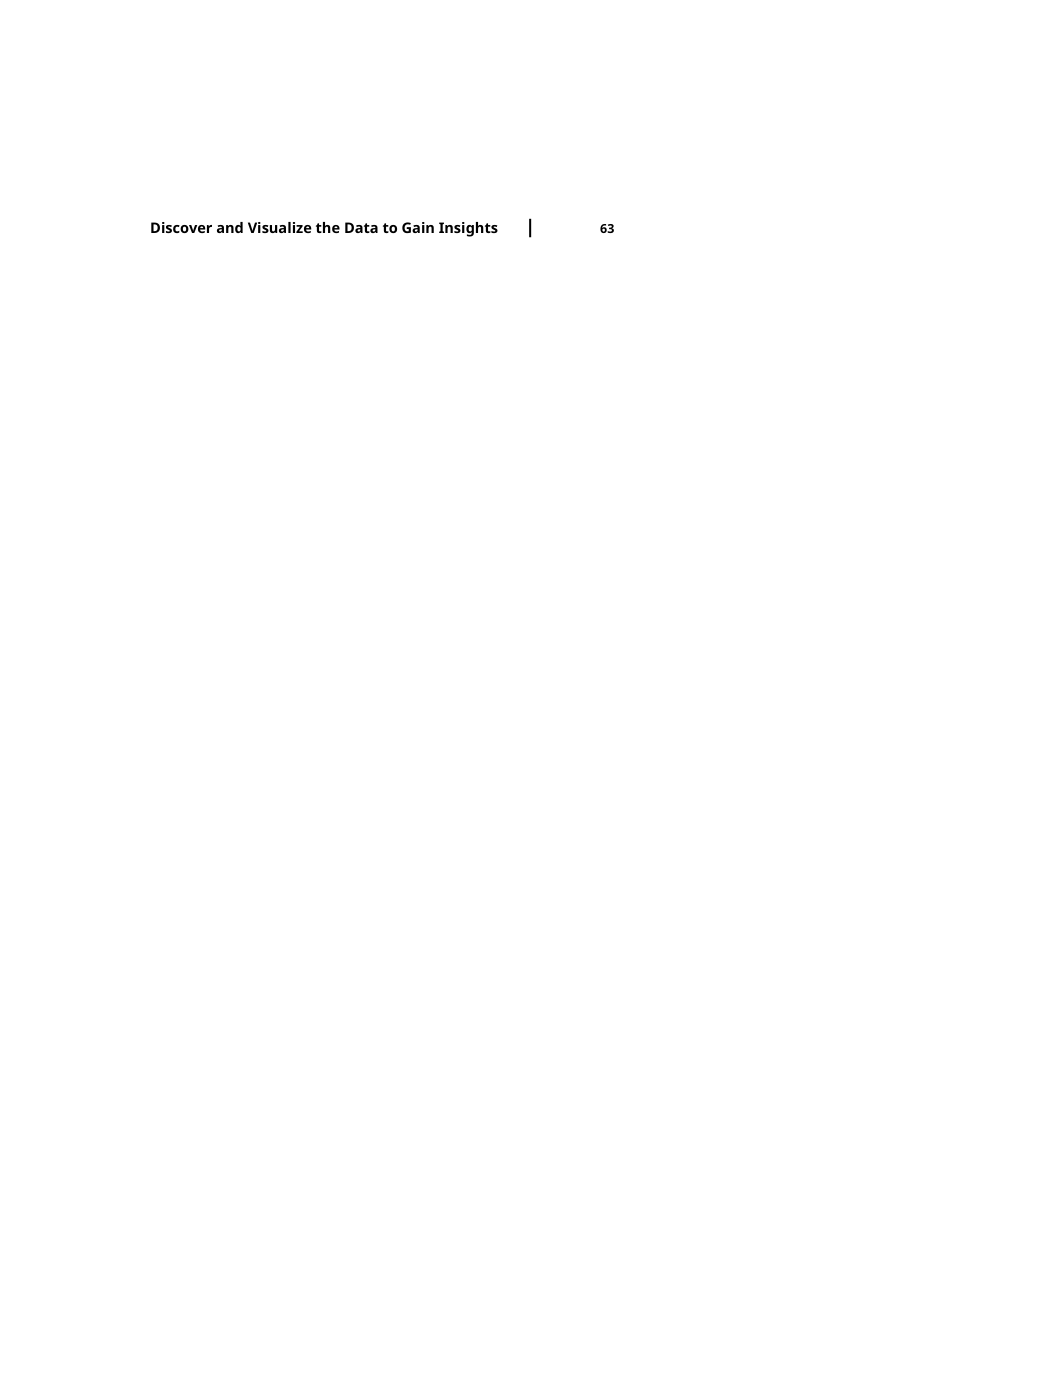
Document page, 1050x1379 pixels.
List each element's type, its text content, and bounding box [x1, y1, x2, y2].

text Discover and Visualize the Data to Gain Insights | 63 [150, 213, 900, 239]
